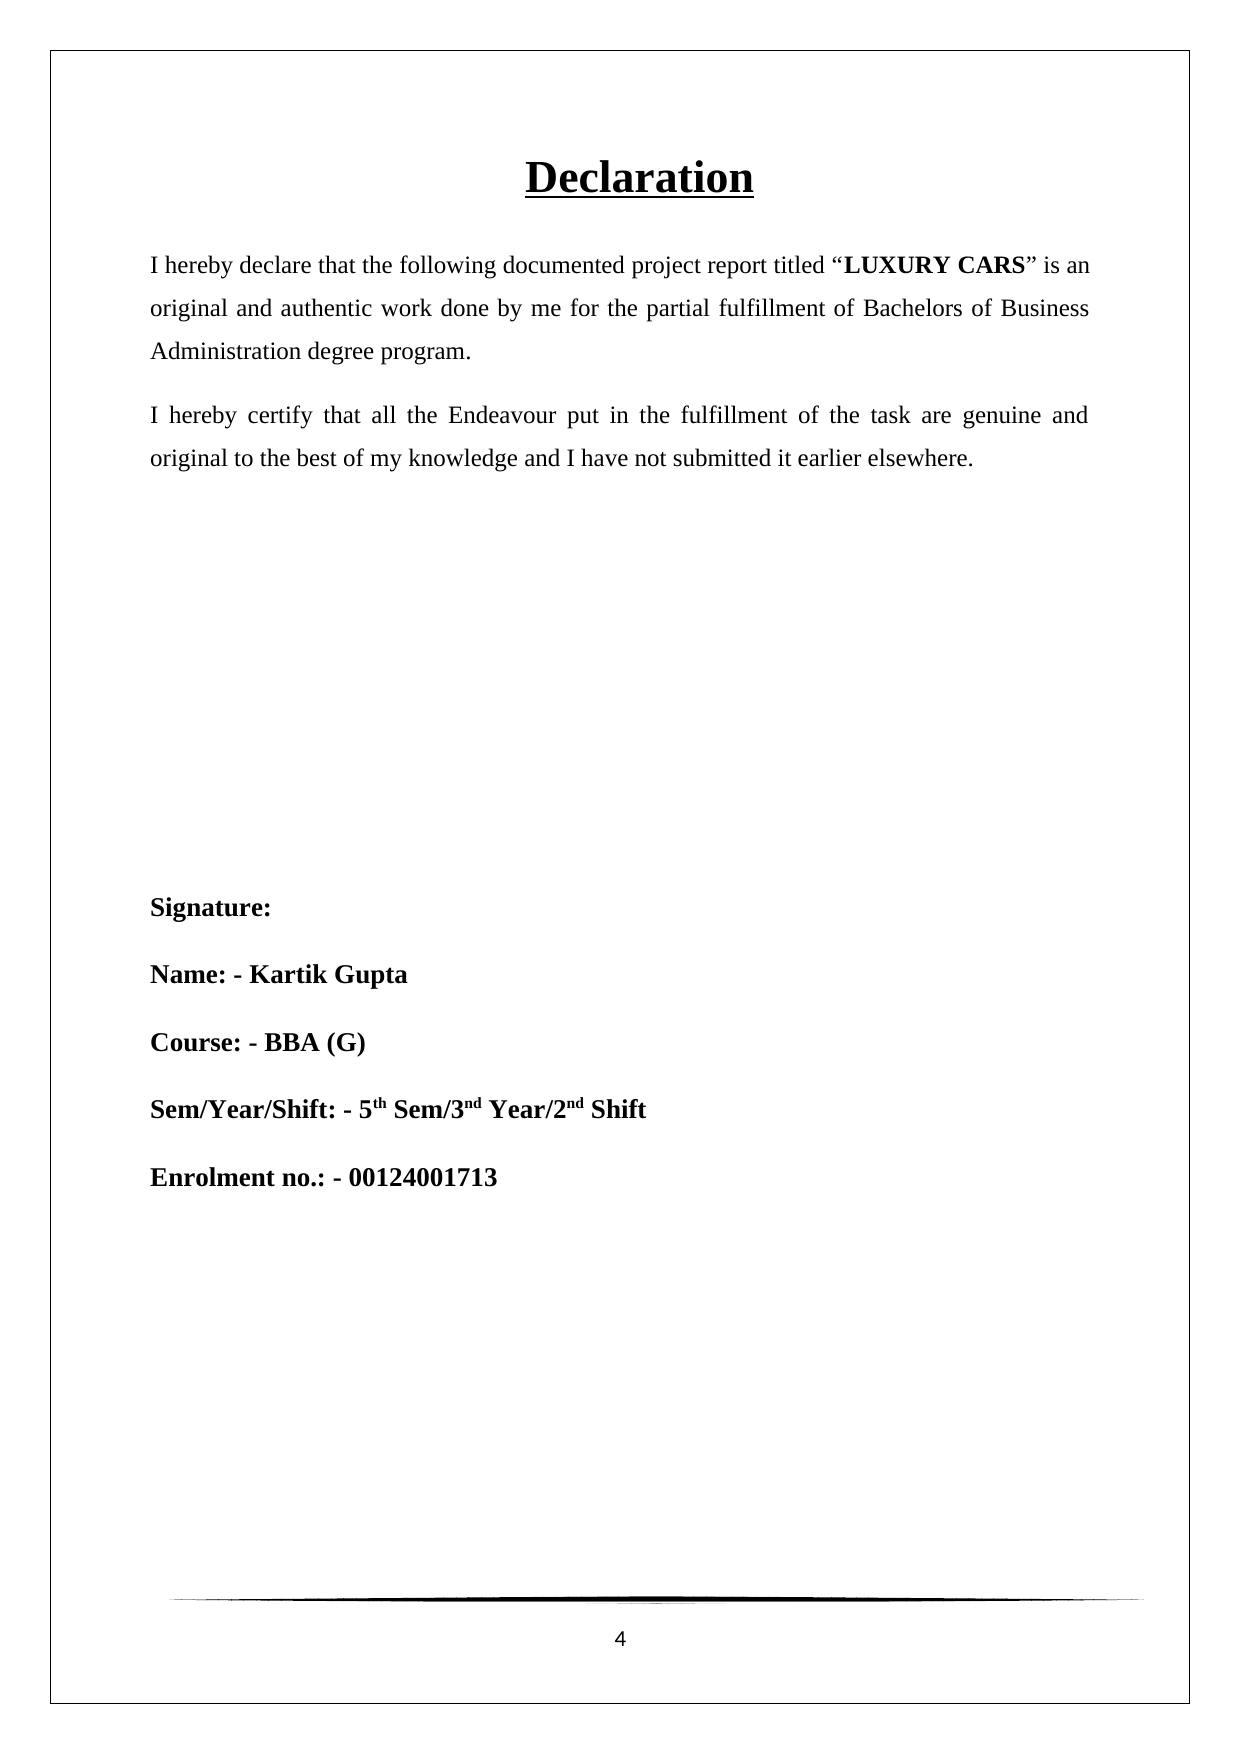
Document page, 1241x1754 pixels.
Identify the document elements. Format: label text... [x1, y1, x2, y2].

text I hereby declare that the following documented project report titled “LUXURY CARS” is an original and authentic work done by me for the partial fulfillment of Bachelors of Business Administration degree program. [150, 250, 1090, 365]
text Enrolment no.: - 00124001713 [150, 1161, 1090, 1192]
text Signature: [150, 891, 1090, 922]
text Course: - BBA (G) [150, 1026, 1090, 1057]
text Declaration [450, 150, 1090, 203]
text I hereby certify that all the Endeavour put in the fulfillment of the task are genuine and original to the best of my knowledge and I have not submitted it earlier elsewhere. [150, 400, 1090, 472]
picture [168, 1596, 1144, 1604]
text Sem/Year/Shift: - 5th Sem/3nd Year/2nd Shift [150, 1093, 1090, 1124]
text Name: - Kartik Gupta [150, 958, 1090, 989]
